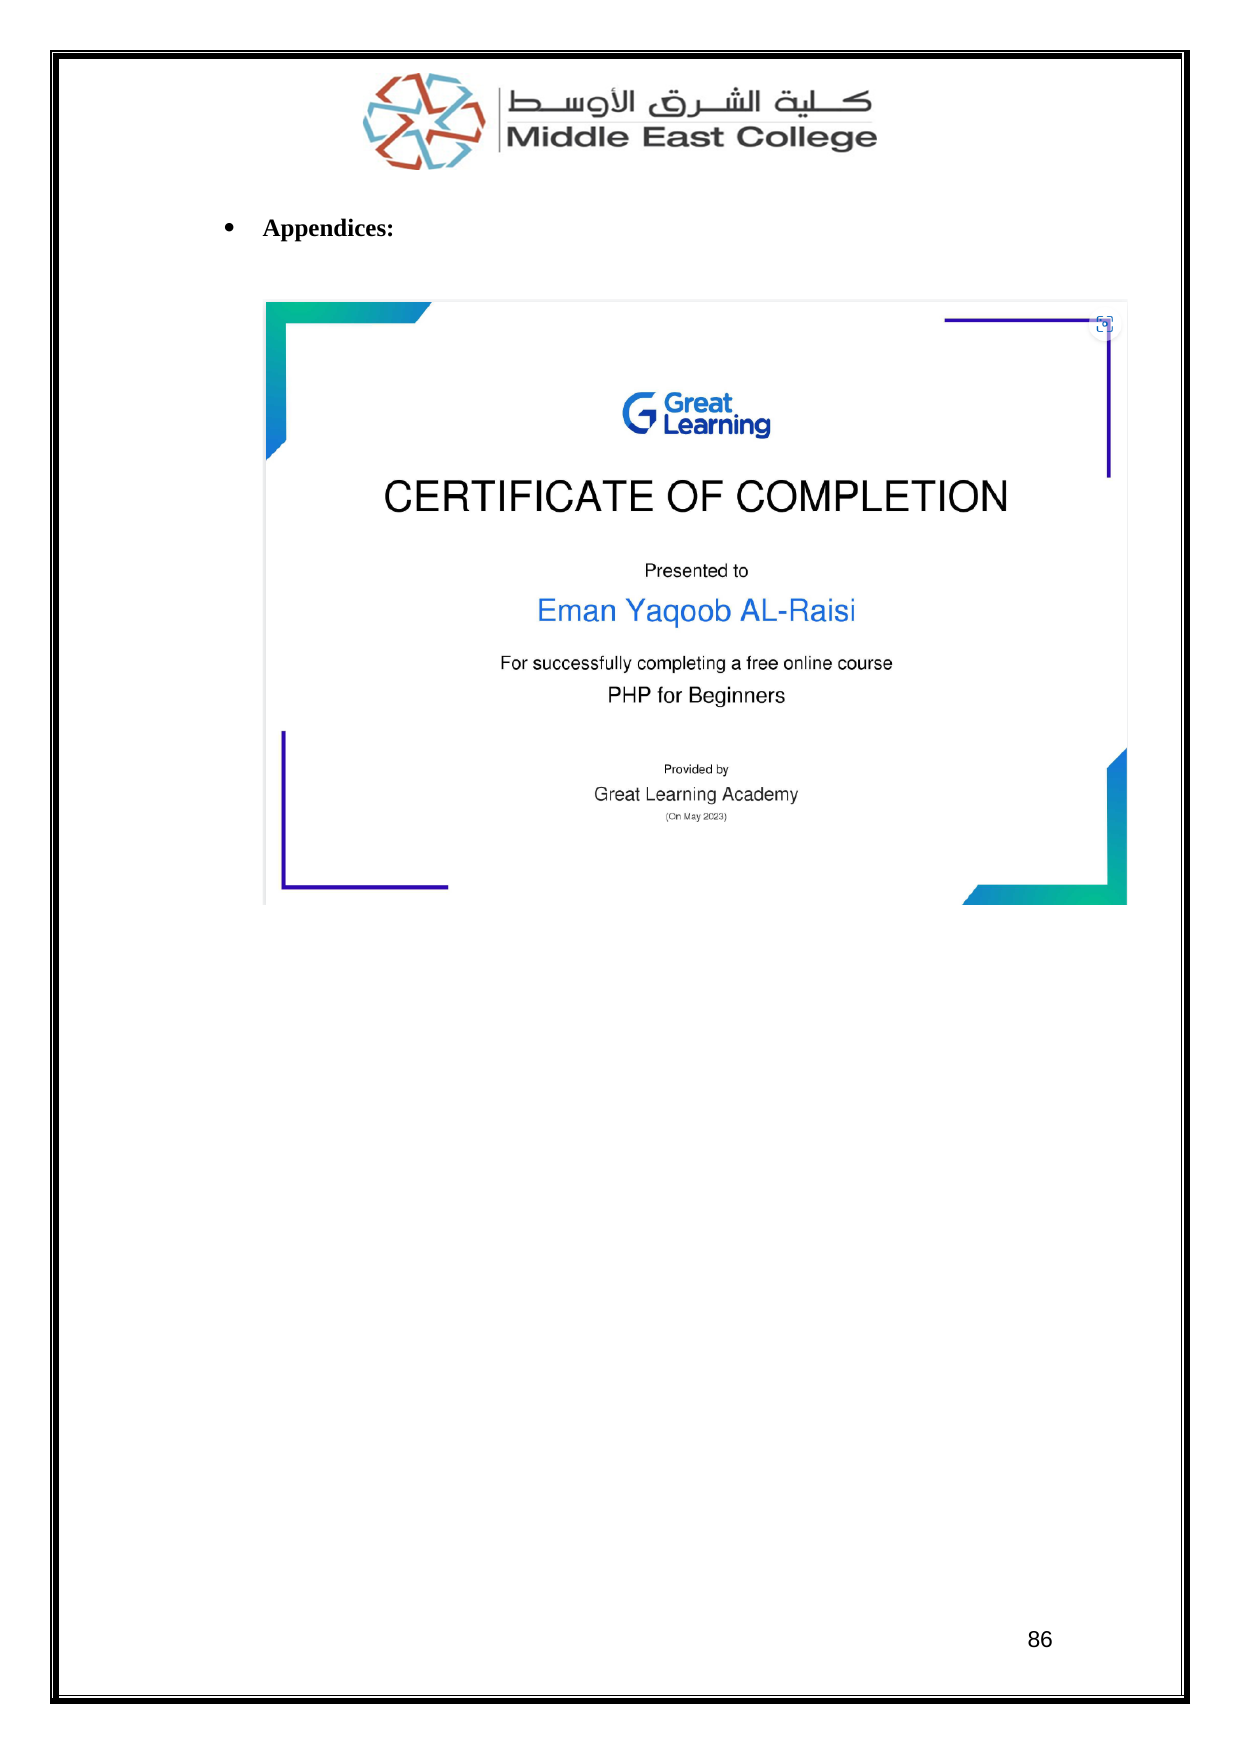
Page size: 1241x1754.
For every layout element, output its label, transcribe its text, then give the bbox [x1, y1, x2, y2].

picture [362, 73, 877, 170]
list Appendices: [225, 213, 1053, 242]
picture [262, 299, 1128, 905]
